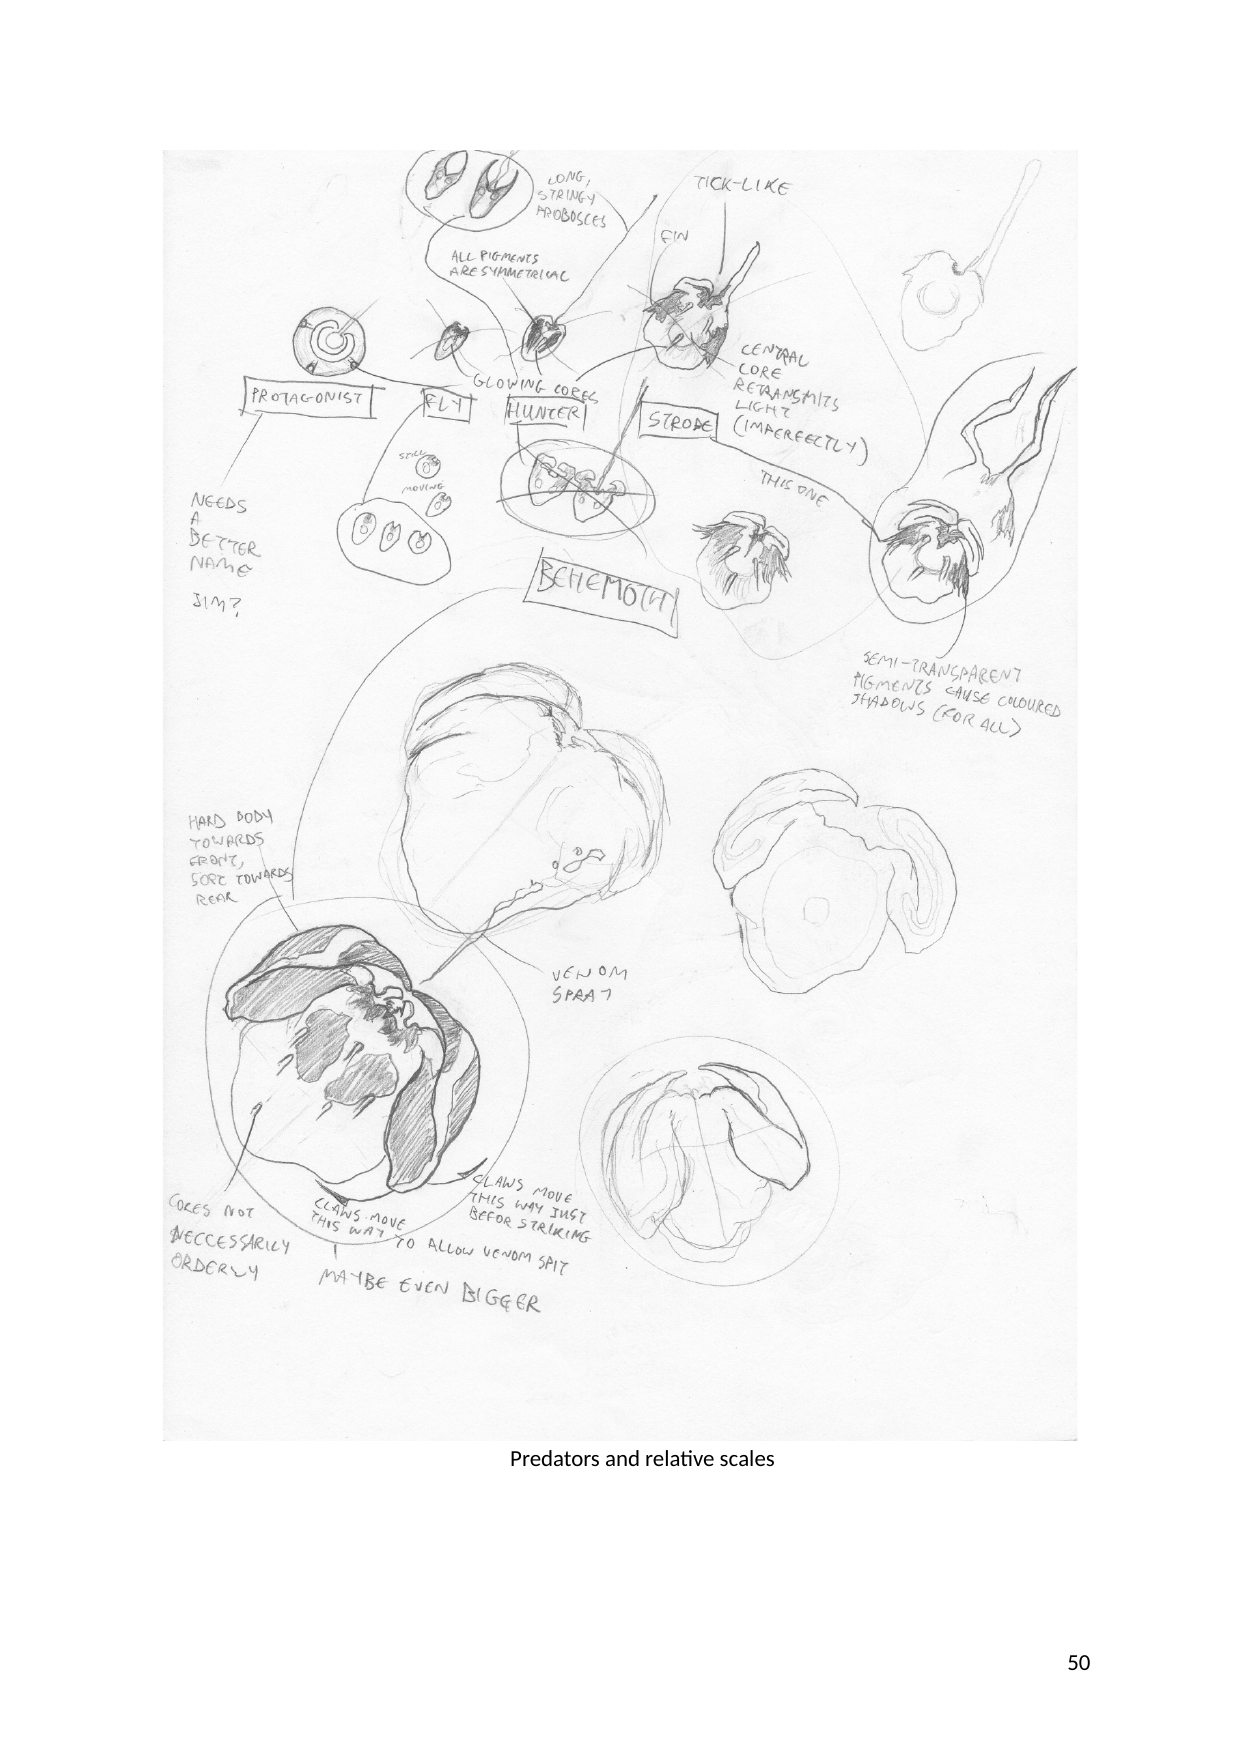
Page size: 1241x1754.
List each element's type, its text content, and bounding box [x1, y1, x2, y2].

picture [162, 150, 1078, 1441]
